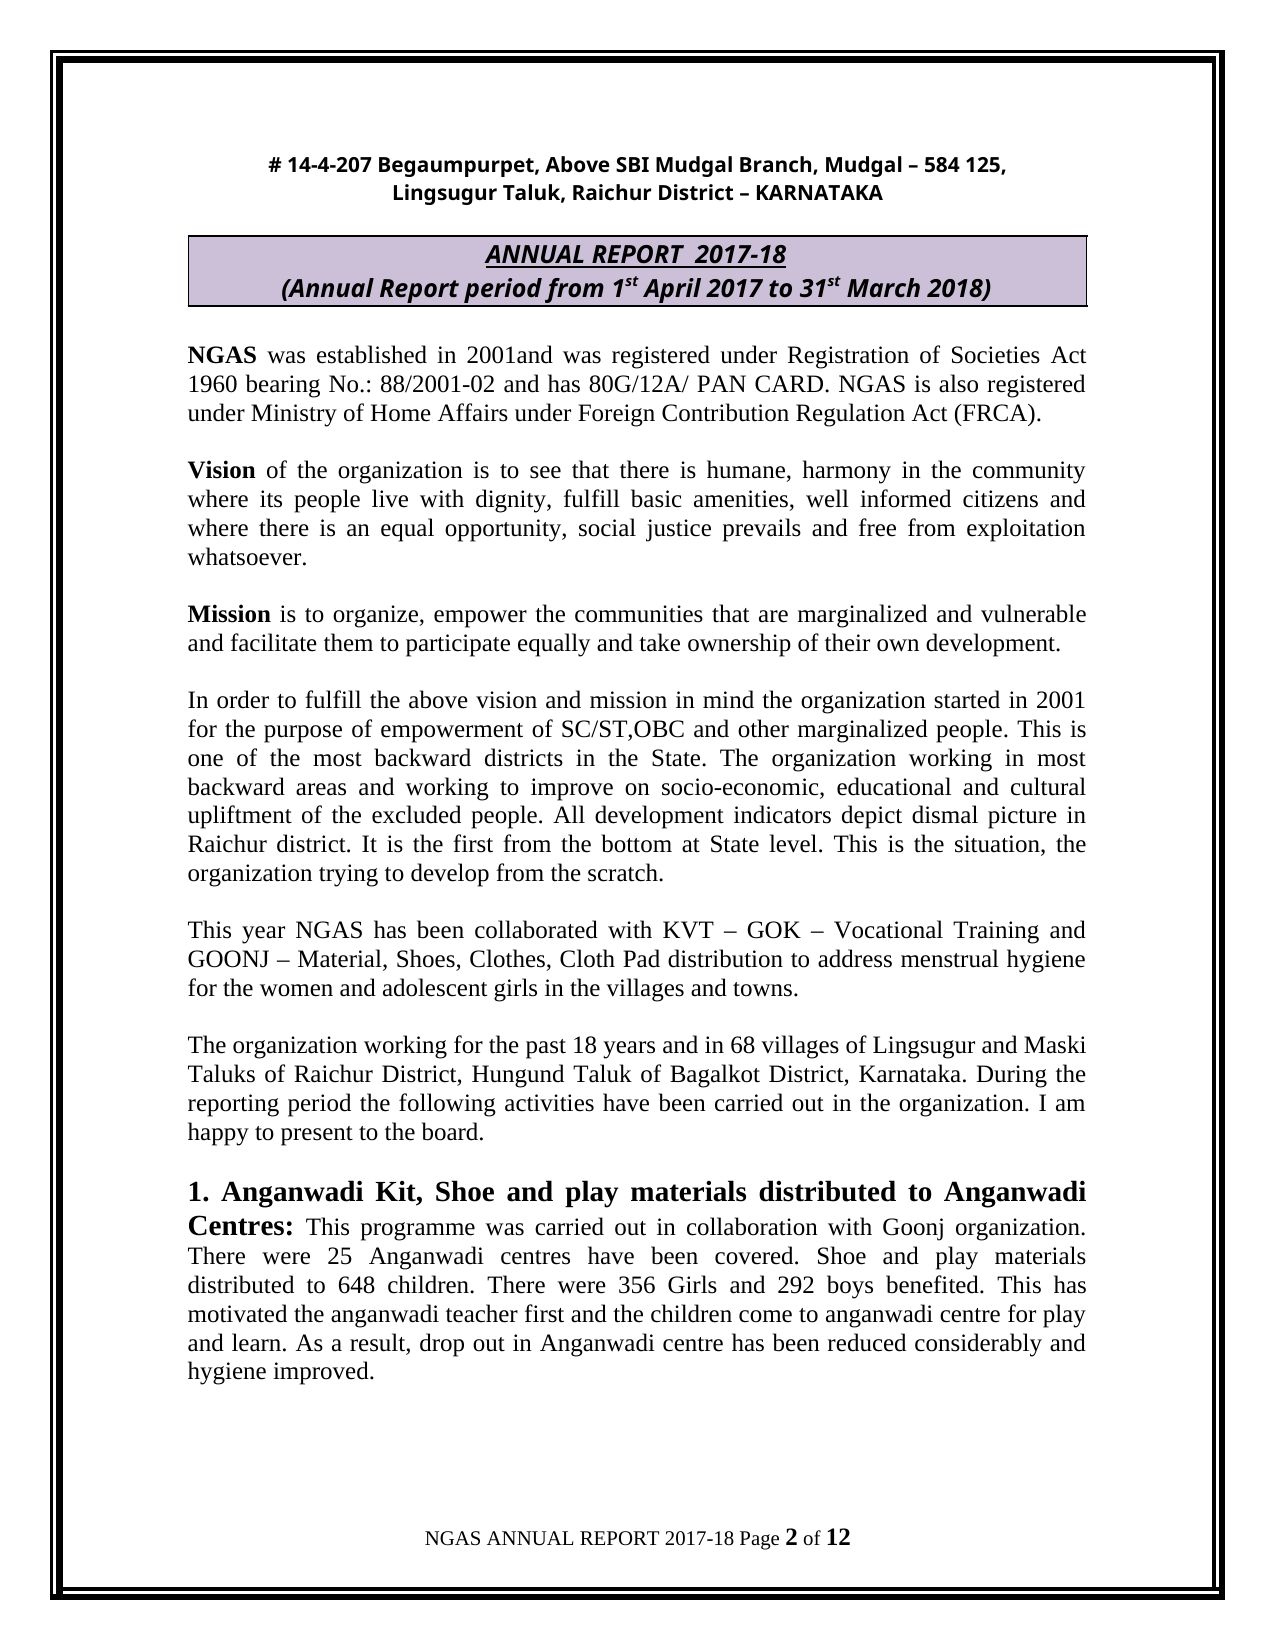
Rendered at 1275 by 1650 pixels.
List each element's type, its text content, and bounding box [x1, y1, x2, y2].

text Vision of the organization is to see that there is humane, harmony in the community where its people live with dignity, fulfill basic amenities, well informed citizens and where there is an equal opportunity, social justice prevails and free from exploitation whatsoever. [187, 456, 1087, 571]
text 1. Anganwadi Kit, Shoe and play materials distributed to Anganwadi Centres: This programme was carried out in collaboration with Goonj organization. There were 25 Anganwadi centres have been covered. Shoe and play materials distributed to 648 children. There were 356 Girls and 292 boys benefited. This has motivated the anganwadi teacher first and the children come to anganwadi centre for play and learn. As a result, drop out in Anganwadi centre has been reduced considerably and hygiene improved. [187, 1174, 1087, 1385]
text # 14-4-207 Begaumpurpet, Above SBI Mudgal Branch, Mudgal – 584 125, [187, 150, 1087, 178]
text NGAS was established in 2001and was registered under Registration of Societies Act 1960 bearing No.: 88/2001-02 and has 80G/12A/ PAN CARD. NGAS is also registered under Ministry of Home Affairs under Foreign Contribution Regulation Act (FRCA). [187, 341, 1087, 427]
table_header ANNUAL REPORT 2017-18 (Annual Report period from 1st April 2017 to 31st March 2018) [189, 237, 1086, 305]
text This year NGAS has been collaborated with KVT – GOK – Vocational Training and GOONJ – Material, Shoes, Clothes, Cloth Pad distribution to address menstrual hygiene for the women and adolescent girls in the villages and towns. [187, 916, 1087, 1002]
text Mission is to organize, empower the communities that are marginalized and vulnerable and facilitate them to participate equally and take ownership of their own development. [187, 599, 1087, 657]
text In order to fulfill the above vision and mission in mind the organization started in 2001 for the purpose of empowerment of SC/ST,OBC and other marginalized people. This is one of the most backward districts in the State. The organization working in most backward areas and working to improve on socio-economic, educational and cultural upliftment of the excluded people. All development indicators depict dismal picture in Raichur district. It is the first from the bottom at State level. This is the situation, the organization trying to develop from the scratch. [187, 686, 1087, 887]
text The organization working for the past 18 years and in 68 villages of Lingsugur and Maski Taluks of Raichur District, Hungund Taluk of Bagalkot District, Karnataka. During the reporting period the following activities have been carried out in the organization. I am happy to present to the board. [187, 1031, 1087, 1146]
text Lingsugur Taluk, Raichur District – KARNATAKA [187, 178, 1087, 207]
